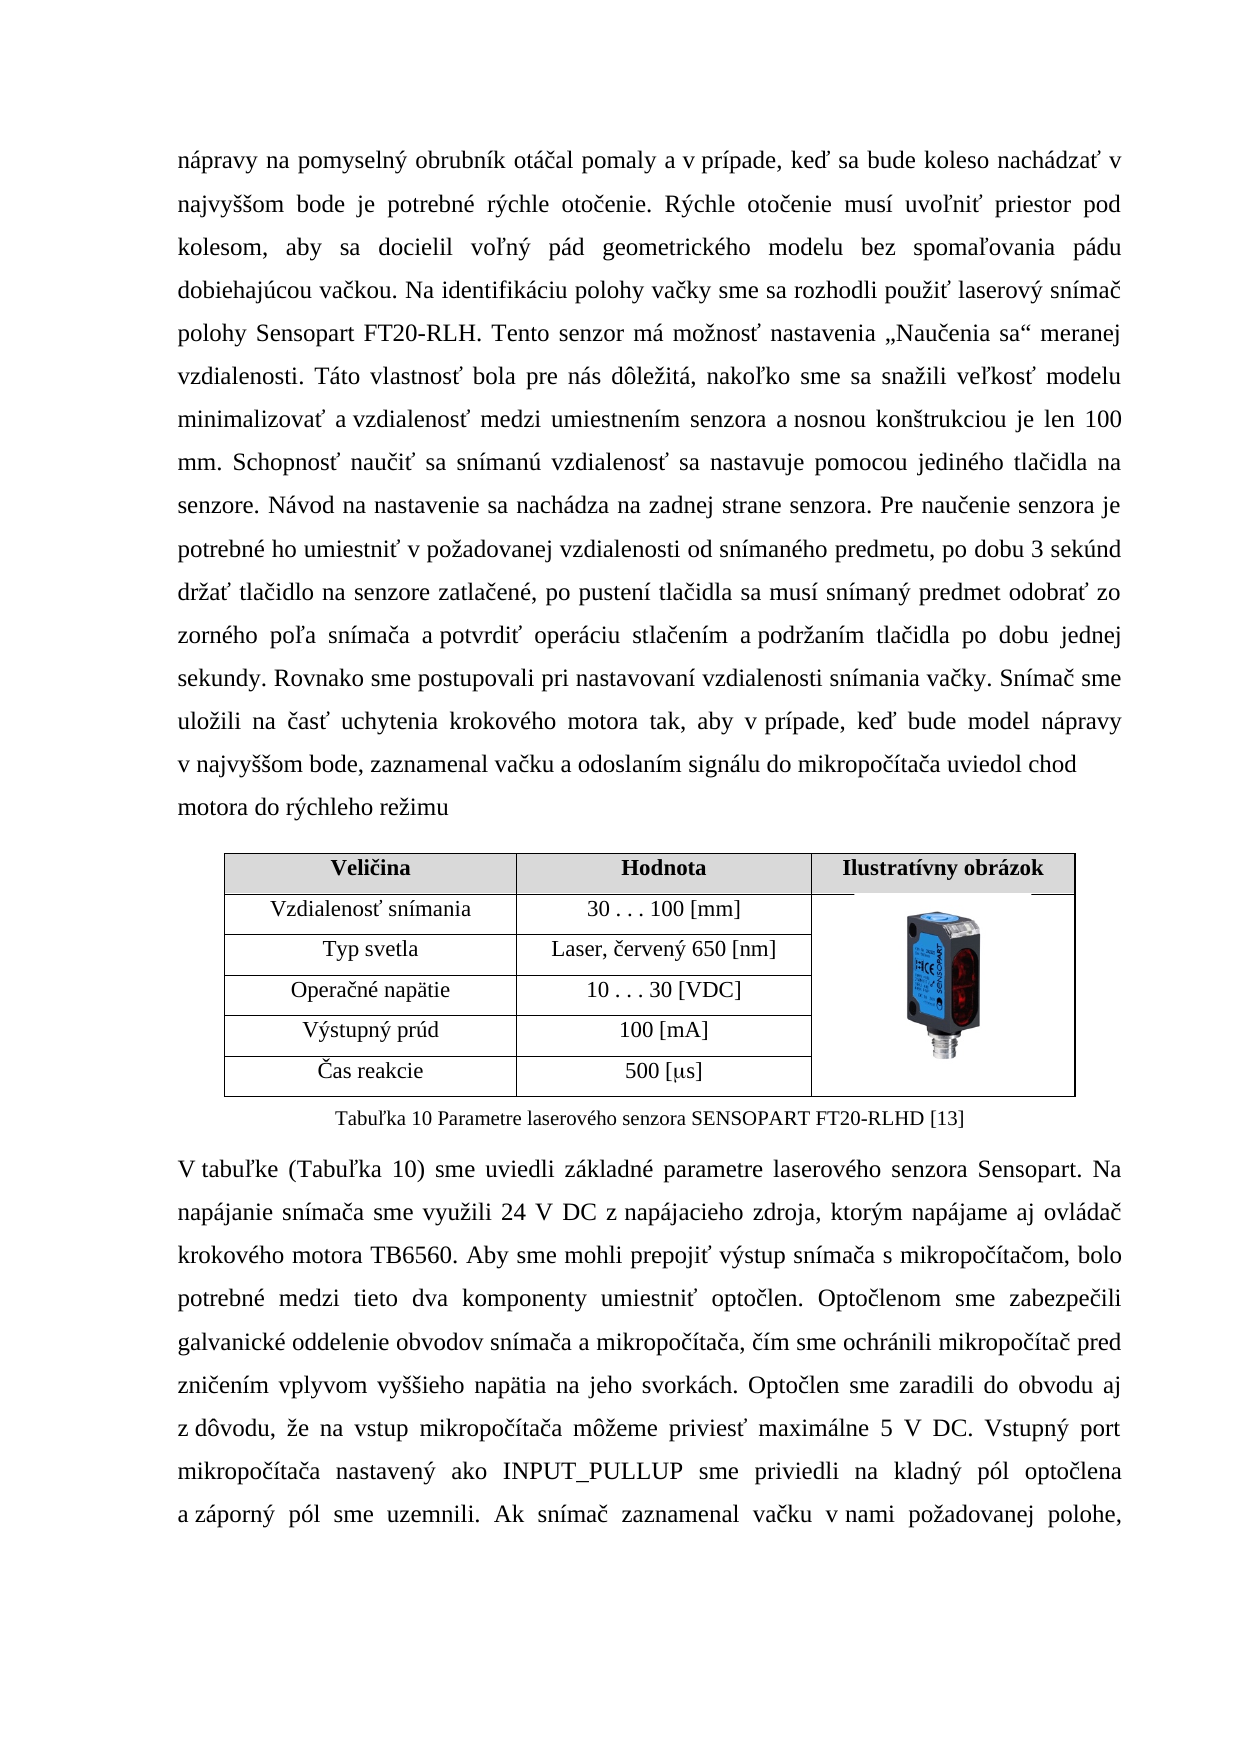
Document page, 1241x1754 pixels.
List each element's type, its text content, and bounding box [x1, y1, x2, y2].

table_cell Laser, červený 650 [nm] [517, 935, 811, 974]
table_header Veličina [225, 854, 516, 893]
table_cell 10 . . . 30 [VDC] [517, 976, 811, 1015]
table_cell Vzdialenosť snímania [225, 895, 516, 934]
picture [854, 894, 1032, 1072]
table_cell Typ svetla [225, 935, 516, 974]
table_cell Výstupný prúd [225, 1016, 516, 1056]
table_header Hodnota [517, 854, 811, 893]
table_cell 30 . . . 100 [mm] [517, 895, 811, 934]
text Tabuľka Parametre laserového senzora SENSOPART FT20-RLHD [177, 856, 1122, 1129]
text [177, 1154, 1122, 1528]
table_cell 500 [s] [517, 1057, 811, 1096]
table_cell [812, 895, 1074, 1096]
table_cell 100 [mA] [517, 1016, 811, 1056]
text motora do rýchleho režimu [177, 792, 1122, 821]
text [177, 146, 1122, 778]
table_header Ilustratívny obrázok [812, 854, 1074, 893]
table_cell Operačné napätie [225, 976, 516, 1015]
table_cell Čas reakcie [225, 1057, 516, 1096]
